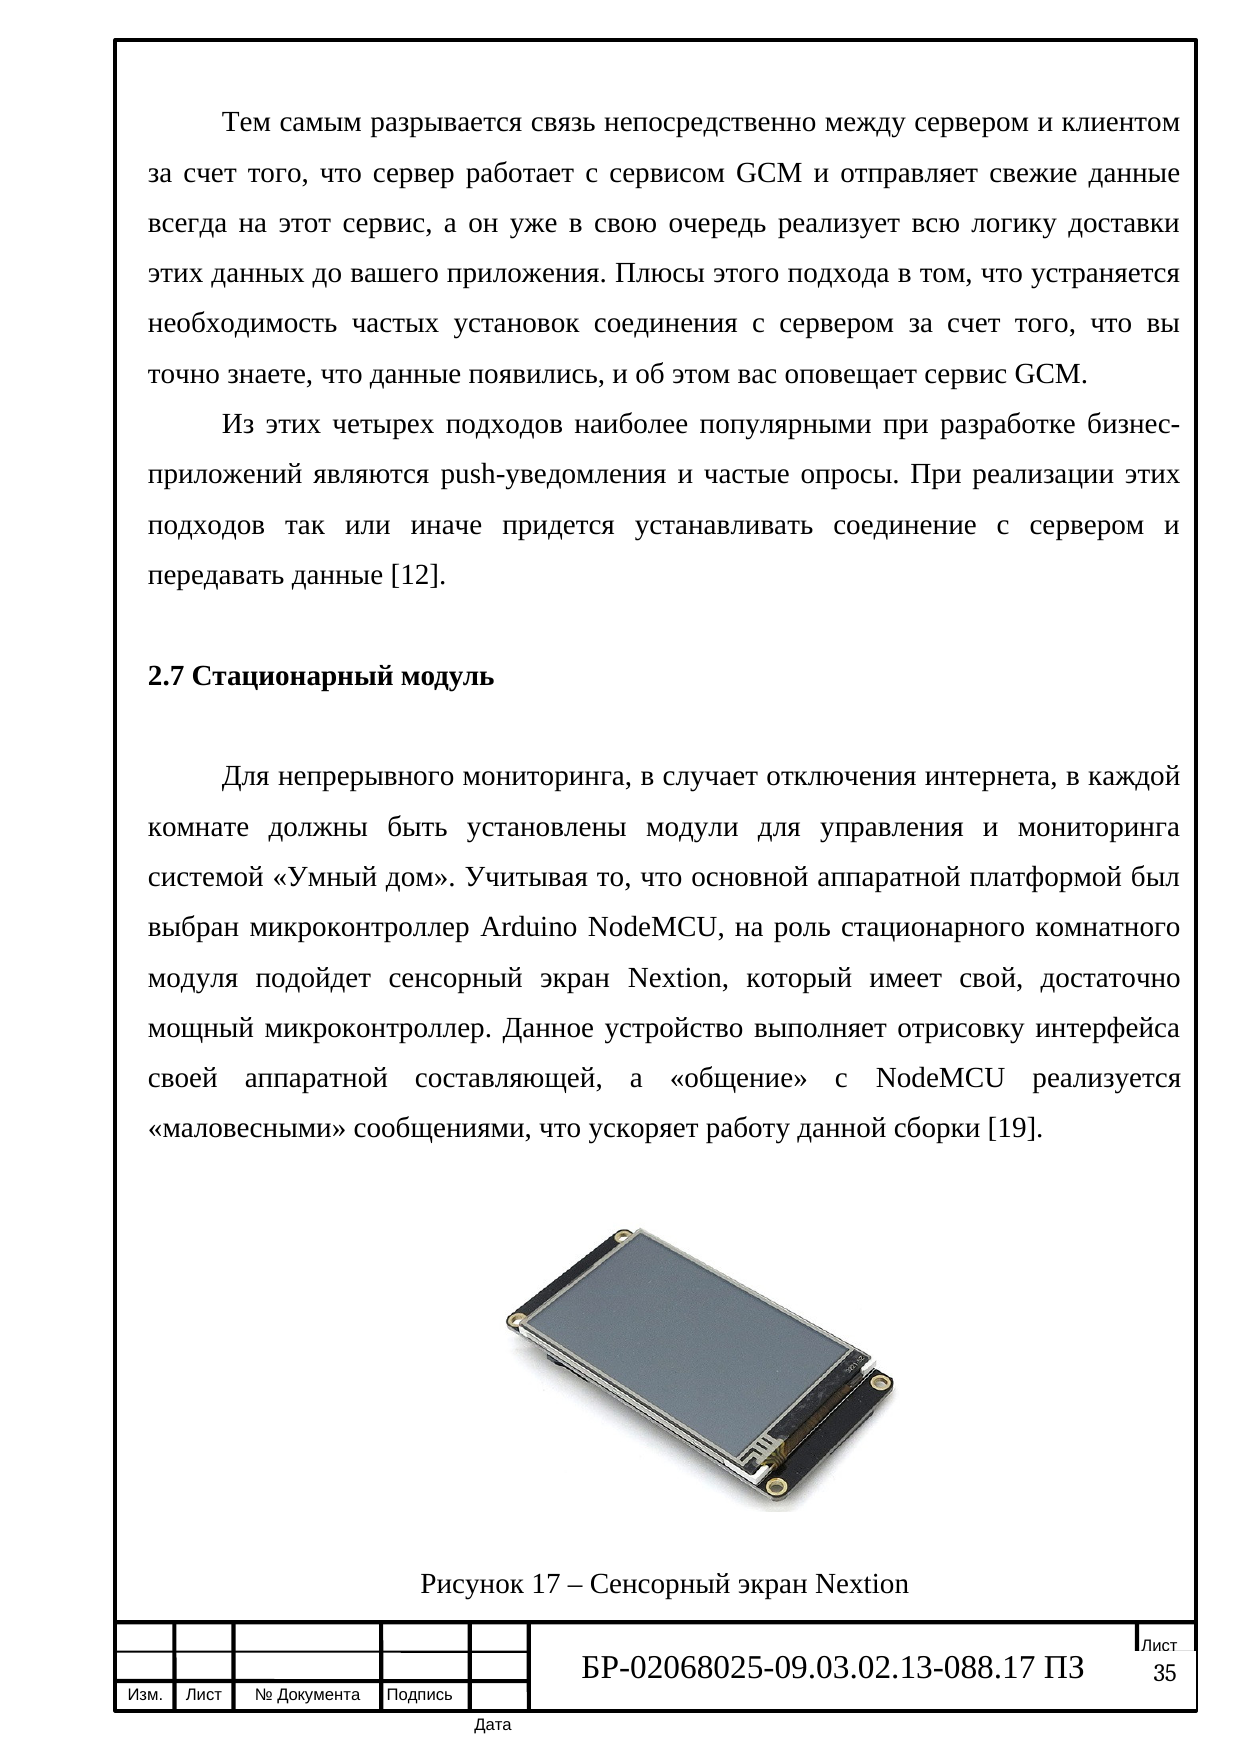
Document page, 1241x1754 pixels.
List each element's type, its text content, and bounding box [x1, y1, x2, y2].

text Рисунок 17 – Сенсорный экран Nextion [148, 1567, 1181, 1600]
text Для непрерывного мониторинга, в случает отключения интернета, в каждой комнате должны быть установлены модули для управления и мониторинга системой «Умный дом». Учитывая то, что основной аппаратной платформой был выбран микроконтроллер Arduino NodeMCU, на роль стационарного комнатного модуля подойдет сенсорный экран Nextion, который имеет свой, достаточно мощный микроконтроллер. Данное устройство выполняет отрисовку интерфейса своей аппаратной составляющей, а «общение» с NodeMCU реализуется «маловесными» сообщениями, что ускоряет работу данной сборки [19]. [148, 758, 1181, 1144]
text Из этих четырех подходов наиболее популярными при разработке бизнес-приложений являются push-уведомления и частые опросы. При реализации этих подходов так или иначе придется устанавливать соединение с сервером и передавать данные [12]. [148, 406, 1181, 591]
text Тем самым разрывается связь непосредственно между сервером и клиентом за счет того, что сервер работает с сервисом GCM и отправляет свежие данные всегда на этот сервис, а он уже в свою очередь реализует всю логику доставки этих данных до вашего приложения. Плюсы этого подхода в том, что устраняется необходимость частых установок соединения с сервером за счет того, что вы точно знаете, что данные появились, и об этом вас оповещает сервис GCM. [148, 104, 1181, 389]
picture [498, 1211, 904, 1512]
subtitle 2.7 Стационарный модуль [148, 658, 1181, 691]
